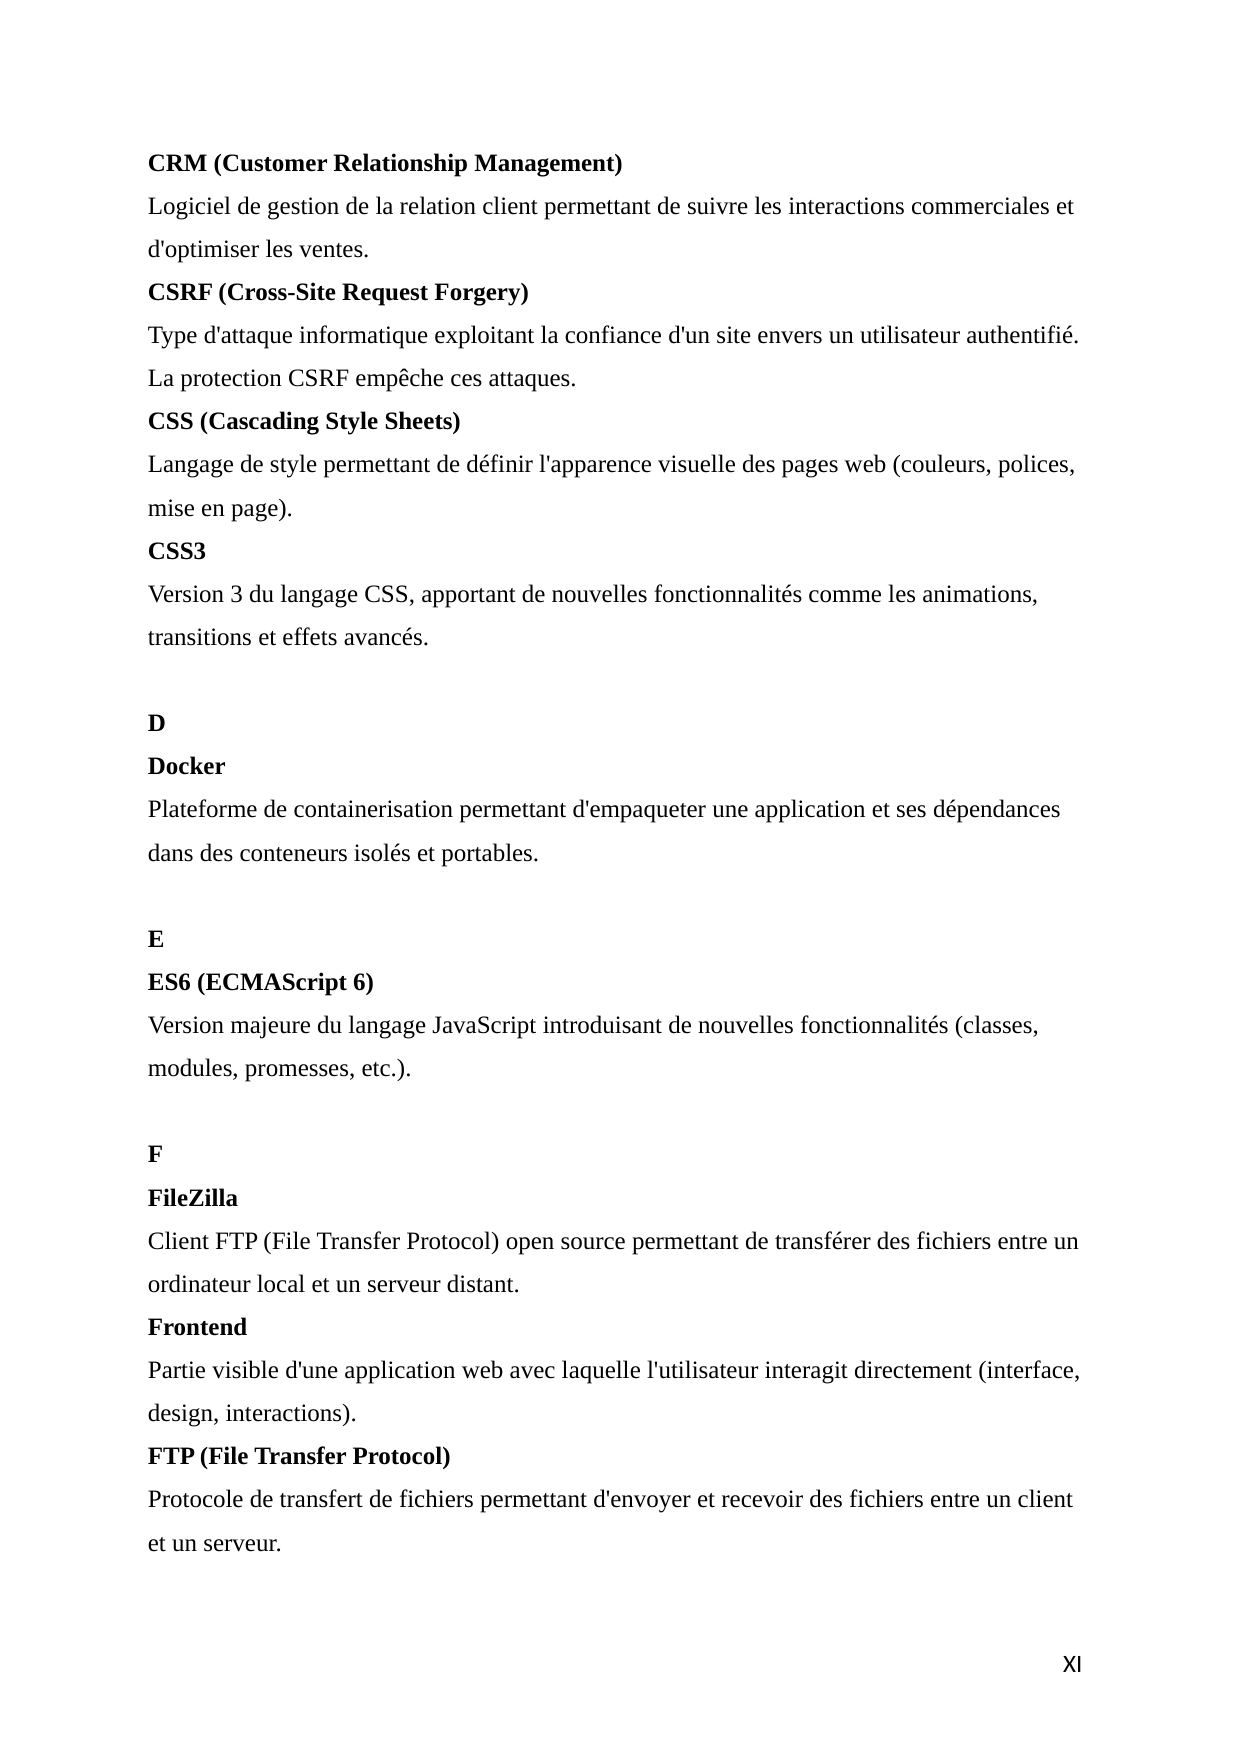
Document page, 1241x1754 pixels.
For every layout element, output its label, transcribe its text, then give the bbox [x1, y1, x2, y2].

text FileZilla Client FTP (File Transfer Protocol) open source permettant de transférer des fichiers entre un ordinateur local et un serveur distant. [148, 1183, 1093, 1298]
text FTP (File Transfer Protocol) Protocole de transfert de fichiers permettant d'envoyer et recevoir des fichiers entre un client et un serveur. [148, 1441, 1093, 1556]
text F [148, 1139, 1093, 1168]
text CSRF (Cross-Site Request Forgery) Type d'attaque informatique exploitant la confiance d'un site envers un utilisateur authentifié. La protection CSRF empêche ces attaques. [148, 277, 1093, 392]
text CRM (Customer Relationship Management) Logiciel de gestion de la relation client permettant de suivre les interactions commerciales et d'optimiser les ventes. [148, 148, 1093, 263]
text E [148, 924, 1093, 953]
text CSS (Cascading Style Sheets) Langage de style permettant de définir l'apparence visuelle des pages web (couleurs, polices, mise en page). [148, 406, 1093, 521]
text ES6 (ECMAScript 6) Version majeure du langage JavaScript introduisant de nouvelles fonctionnalités (classes, modules, promesses, etc.). [148, 967, 1093, 1082]
text D [148, 708, 1093, 737]
text CSS3 Version 3 du langage CSS, apportant de nouvelles fonctionnalités comme les animations, transitions et effets avancés. [148, 536, 1093, 651]
text Frontend Partie visible d'une application web avec laquelle l'utilisateur interagit directement (interface, design, interactions). [148, 1312, 1093, 1427]
text Docker Plateforme de containerisation permettant d'empaqueter une application et ses dépendances dans des conteneurs isolés et portables. [148, 751, 1093, 866]
